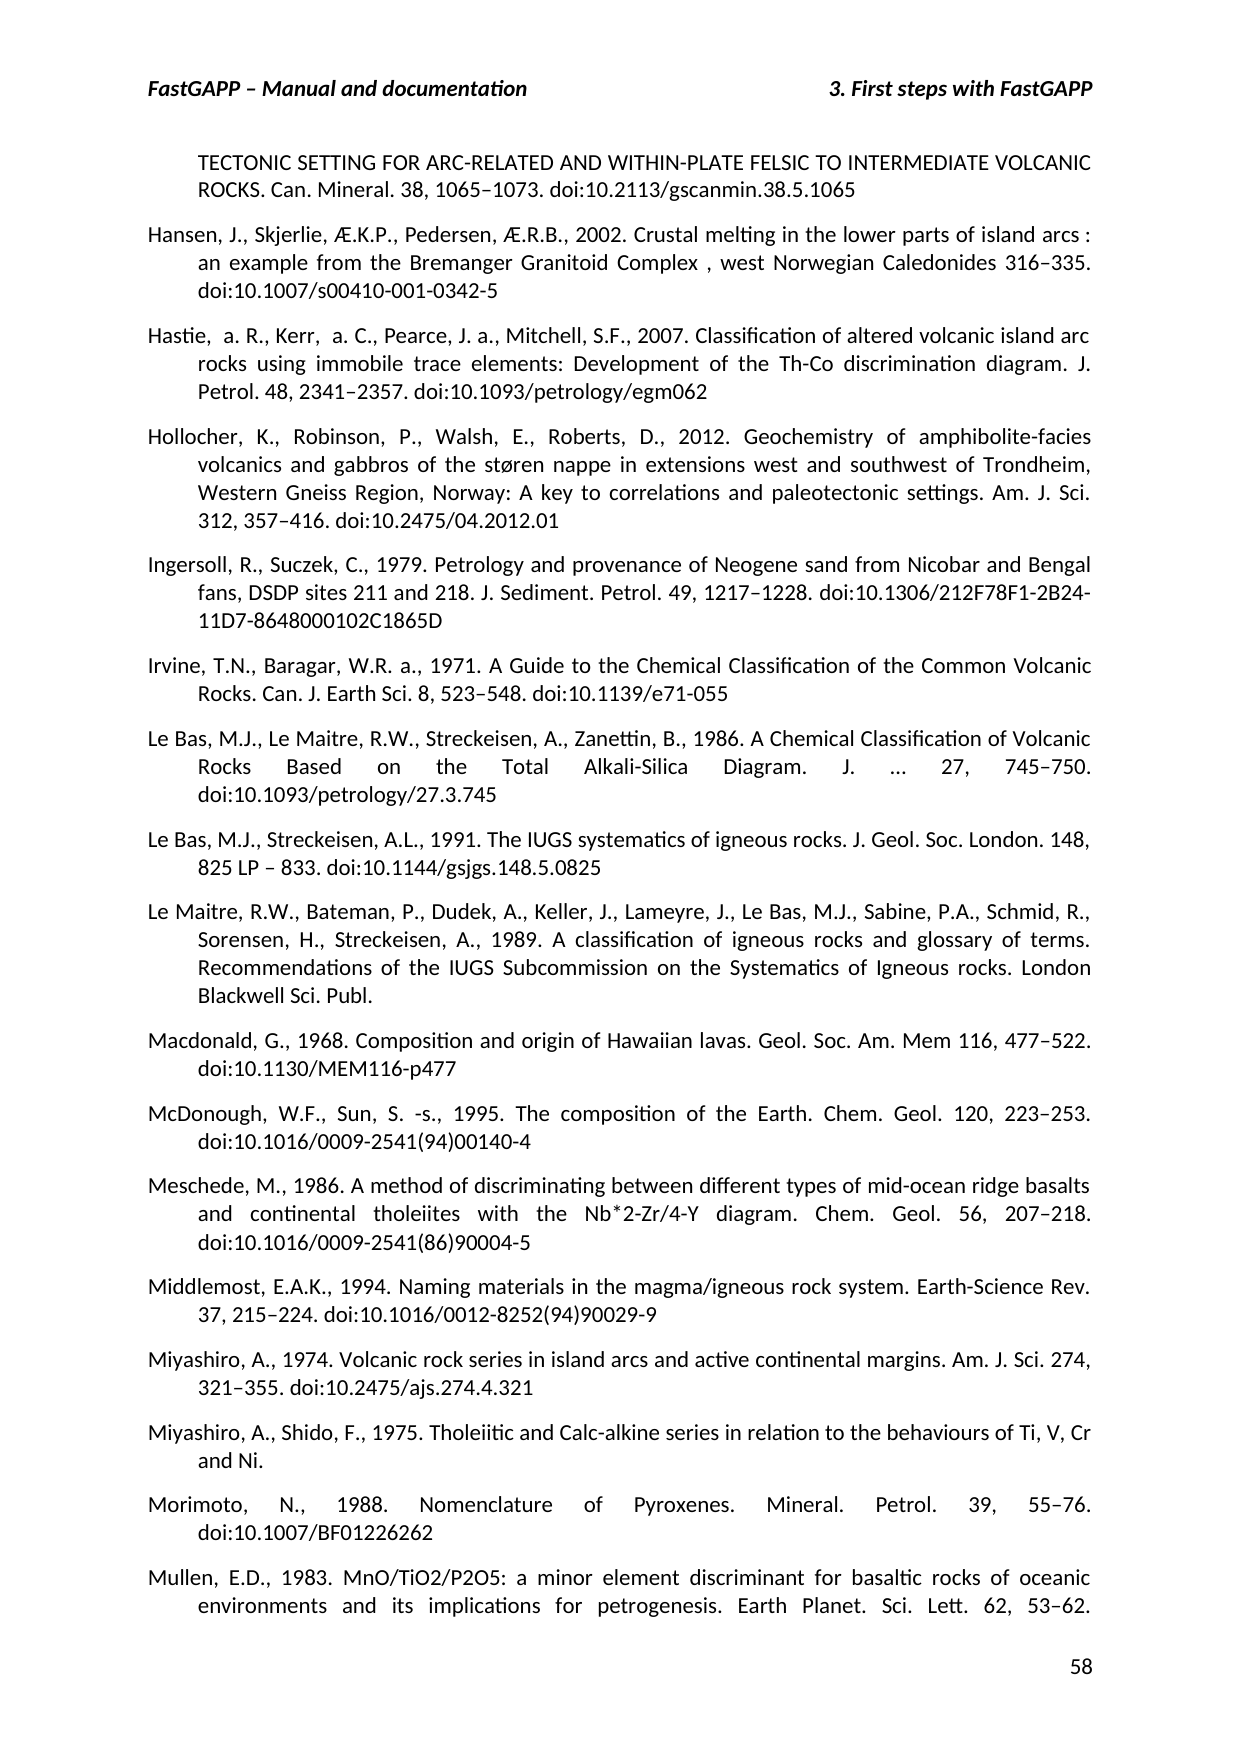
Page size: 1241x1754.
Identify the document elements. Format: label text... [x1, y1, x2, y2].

text Miyashiro, A., Shido, F., 1975. Tholeiitic and Calc-alkine series in relation to the behaviours of Ti, V, Cr and Ni. [148, 1418, 1093, 1474]
text McDonough, W.F., Sun, S. -s., 1995. The composition of the Earth. Chem. Geol. 120, 223–253. doi:10.1016/0009-2541(94)00140-4 [148, 1099, 1093, 1155]
text Meschede, M., 1986. A method of discriminating between different types of mid-ocean ridge basalts and continental tholeiites with the Nb*2-Zr/4-Y diagram. Chem. Geol. 56, 207–218. doi:10.1016/0009-2541(86)90004-5 [148, 1172, 1093, 1256]
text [148, 1563, 1093, 1619]
text Macdonald, G., 1968. Composition and origin of Hawaiian lavas. Geol. Soc. Am. Mem 116, 477–522. doi:10.1130/MEM116-p477 [148, 1026, 1093, 1082]
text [148, 148, 1093, 204]
text Morimoto, N., 1988. Nomenclature of Pyroxenes. Mineral. Petrol. 39, 55–76. doi:10.1007/BF01226262 [148, 1490, 1093, 1546]
text Ingersoll, R., Suczek, C., 1979. Petrology and provenance of Neogene sand from Nicobar and Bengal fans, DSDP sites 211 and 218. J. Sediment. Petrol. 49, 1217–1228. doi:10.1306/212F78F1-2B24-11D7-8648000102C1865D [148, 551, 1093, 634]
text Le Bas, M.J., Le Maitre, R.W., Streckeisen, A., Zanettin, B., 1986. A Chemical Classification of Volcanic Rocks Based on the Total Alkali-Silica Diagram. J. … 27, 745–750. doi:10.1093/petrology/27.3.745 [148, 724, 1093, 808]
text Le Maitre, R.W., Bateman, P., Dudek, A., Keller, J., Lameyre, J., Le Bas, M.J., Sabine, P.A., Schmid, R., Sorensen, H., Streckeisen, A., 1989. A classification of igneous rocks and glossary of terms. Recommendations of the IUGS Subcommission on the Systematics of Igneous rocks. London Blackwell Sci. Publ. [148, 897, 1093, 1009]
text Middlemost, E.A.K., 1994. Naming materials in the magma/igneous rock system. Earth-Science Rev. 37, 215–224. doi:10.1016/0012-8252(94)90029-9 [148, 1272, 1093, 1328]
text Hollocher, K., Robinson, P., Walsh, E., Roberts, D., 2012. Geochemistry of amphibolite-facies volcanics and gabbros of the støren nappe in extensions west and southwest of Trondheim, Western Gneiss Region, Norway: A key to correlations and paleotectonic settings. Am. J. Sci. 312, 357–416. doi:10.2475/04.2012.01 [148, 422, 1093, 534]
text Hastie, a. R., Kerr, a. C., Pearce, J. a., Mitchell, S.F., 2007. Classification of altered volcanic island arc rocks using immobile trace elements: Development of the Th-Co discrimination diagram. J. Petrol. 48, 2341–2357. doi:10.1093/petrology/egm062 [148, 321, 1093, 405]
text Irvine, T.N., Baragar, W.R. a., 1971. A Guide to the Chemical Classification of the Common Volcanic Rocks. Can. J. Earth Sci. 8, 523–548. doi:10.1139/e71-055 [148, 651, 1093, 707]
text Hansen, J., Skjerlie, Æ.K.P., Pedersen, Æ.R.B., 2002. Crustal melting in the lower parts of island arcs : an example from the Bremanger Granitoid Complex , west Norwegian Caledonides 316–335. doi:10.1007/s00410-001-0342-5 [148, 220, 1093, 304]
text Le Bas, M.J., Streckeisen, A.L., 1991. The IUGS systematics of igneous rocks. J. Geol. Soc. London. 148, 825 LP – 833. doi:10.1144/gsjgs.148.5.0825 [148, 825, 1093, 881]
text Miyashiro, A., 1974. Volcanic rock series in island arcs and active continental margins. Am. J. Sci. 274, 321–355. doi:10.2475/ajs.274.4.321 [148, 1345, 1093, 1401]
